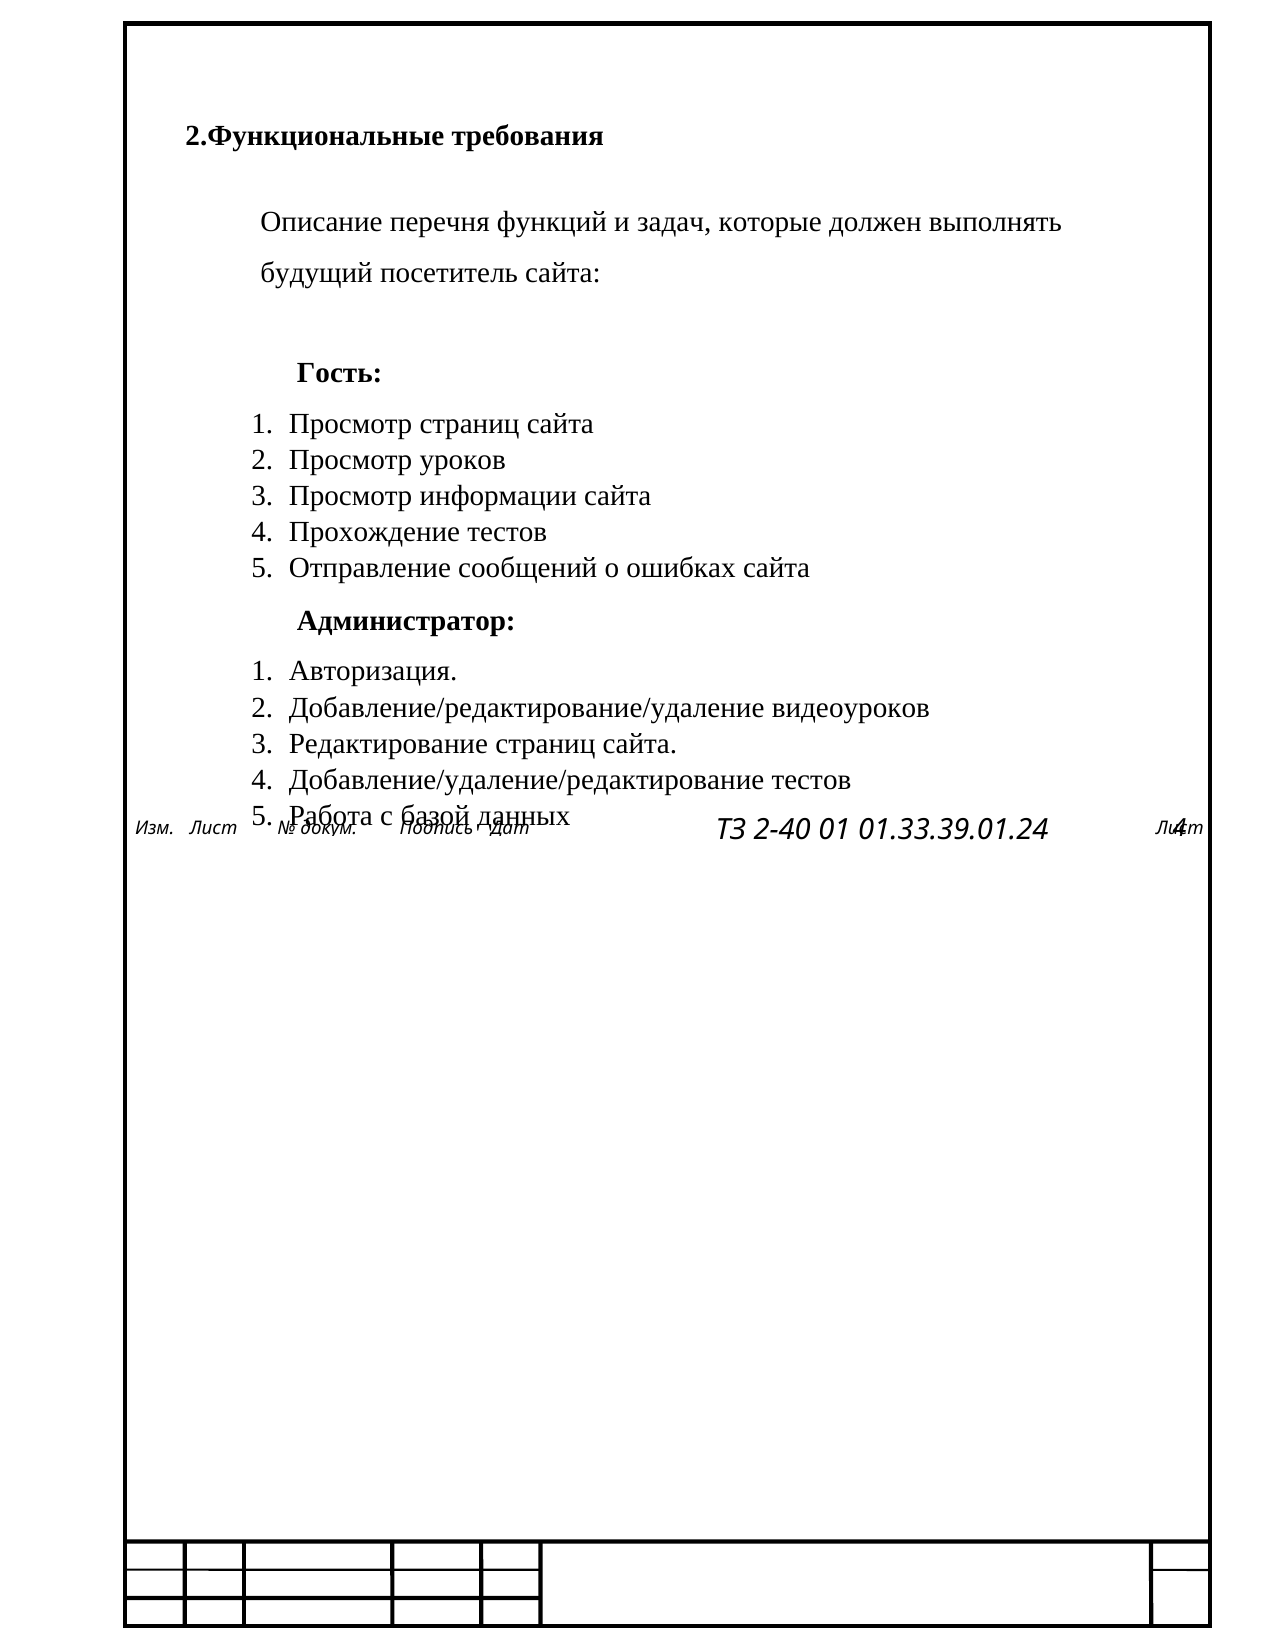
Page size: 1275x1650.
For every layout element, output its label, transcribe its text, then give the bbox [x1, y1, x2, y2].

list Просмотр страниц сайта [251, 406, 1186, 439]
list 2.Функциональные требования [185, 118, 1186, 152]
list Добавление/удаление/редактирование тестов [251, 762, 1186, 796]
list Авторизация. [251, 653, 1186, 687]
list Прохождение тестов [251, 514, 1186, 548]
list Добавление/редактирование/удаление видеоуроков [251, 690, 1186, 723]
list Просмотр информации сайта [251, 478, 1186, 512]
list Гость: [222, 356, 1186, 389]
list Редактирование страниц сайта. [251, 726, 1186, 759]
list будущий посетитель сайта: [185, 255, 1186, 288]
list Описание перечня функций и задач, которые должен выполнять [185, 204, 1186, 238]
list Просмотр уроков [251, 442, 1186, 476]
text Администратор: [222, 603, 1186, 637]
list Работа с базой данных [251, 798, 1186, 832]
list Отправление сообщений о ошибках сайта [251, 550, 1186, 584]
